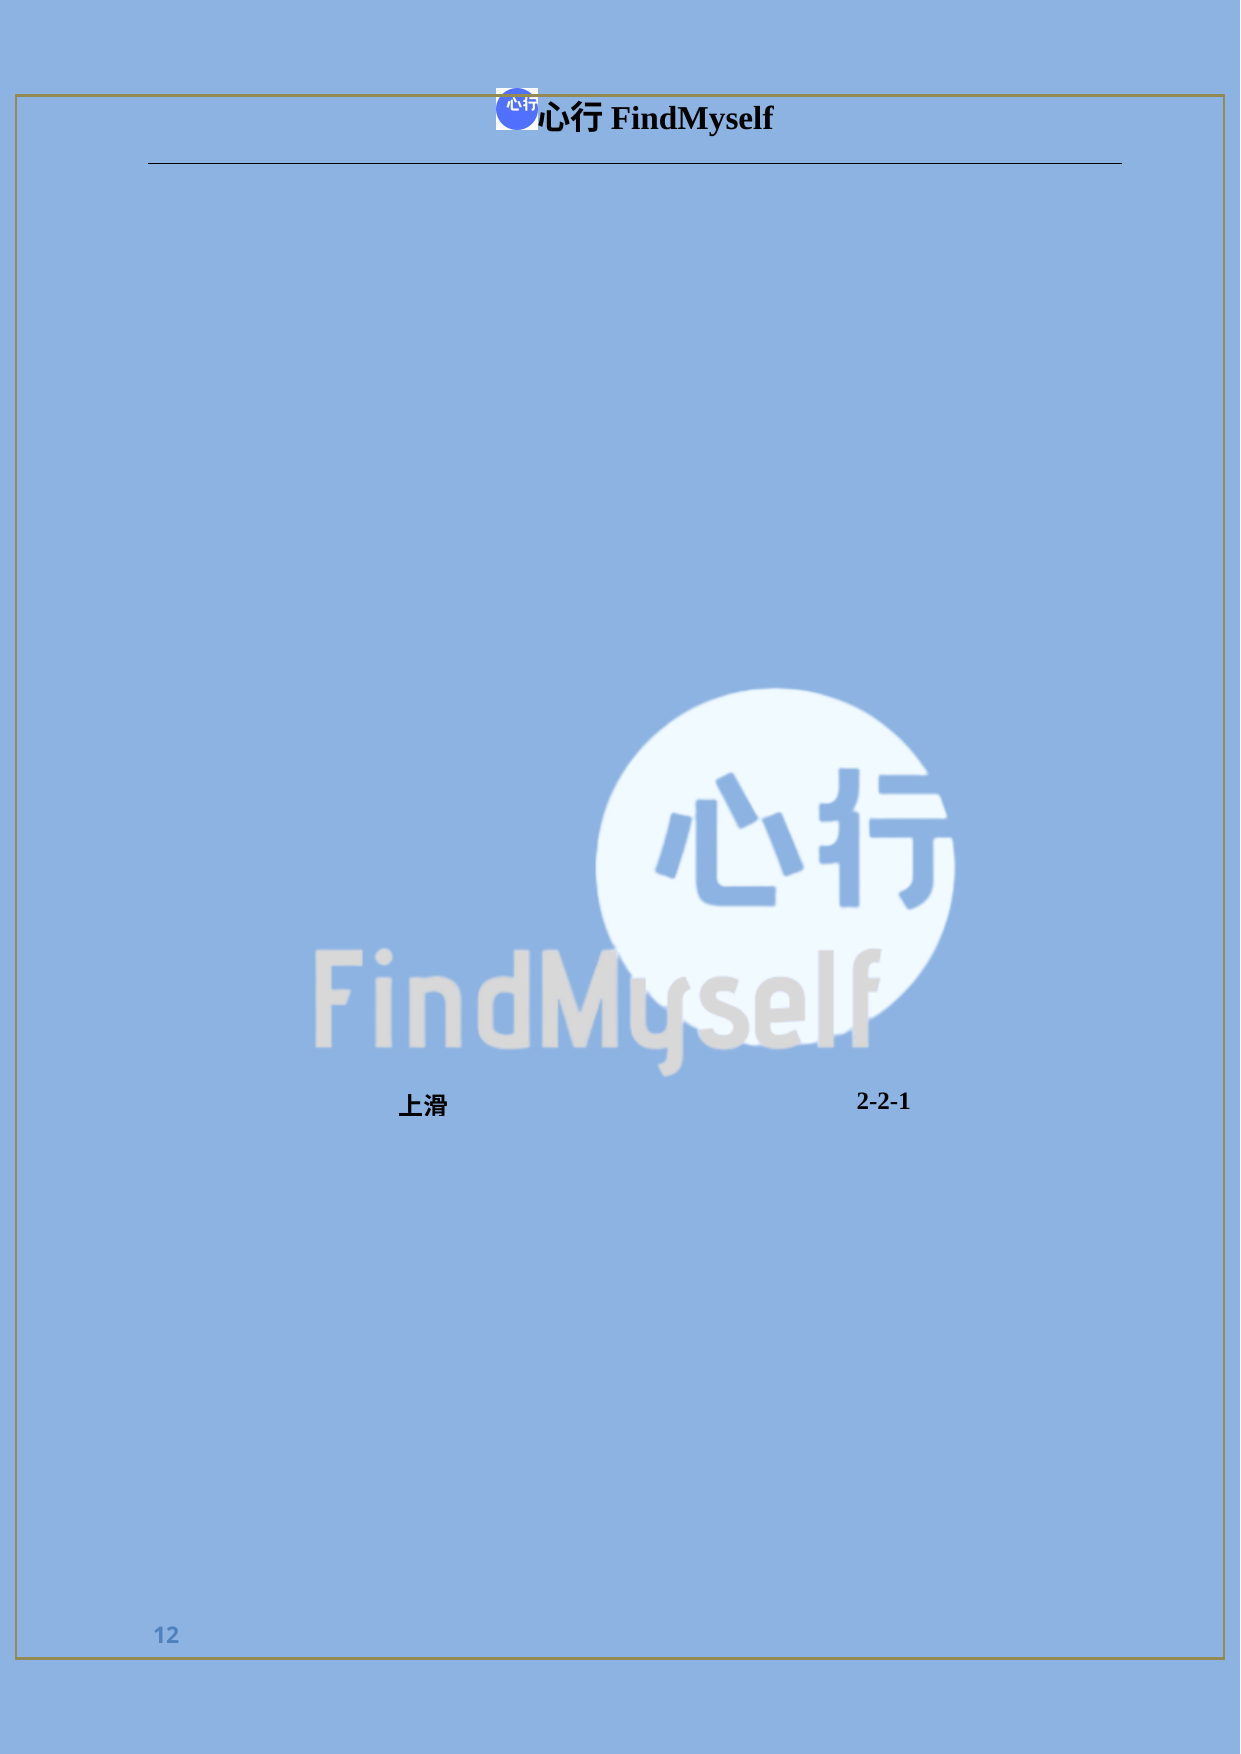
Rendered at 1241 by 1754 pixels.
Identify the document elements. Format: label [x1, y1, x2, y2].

picture [496, 88, 538, 94]
picture [496, 97, 538, 130]
